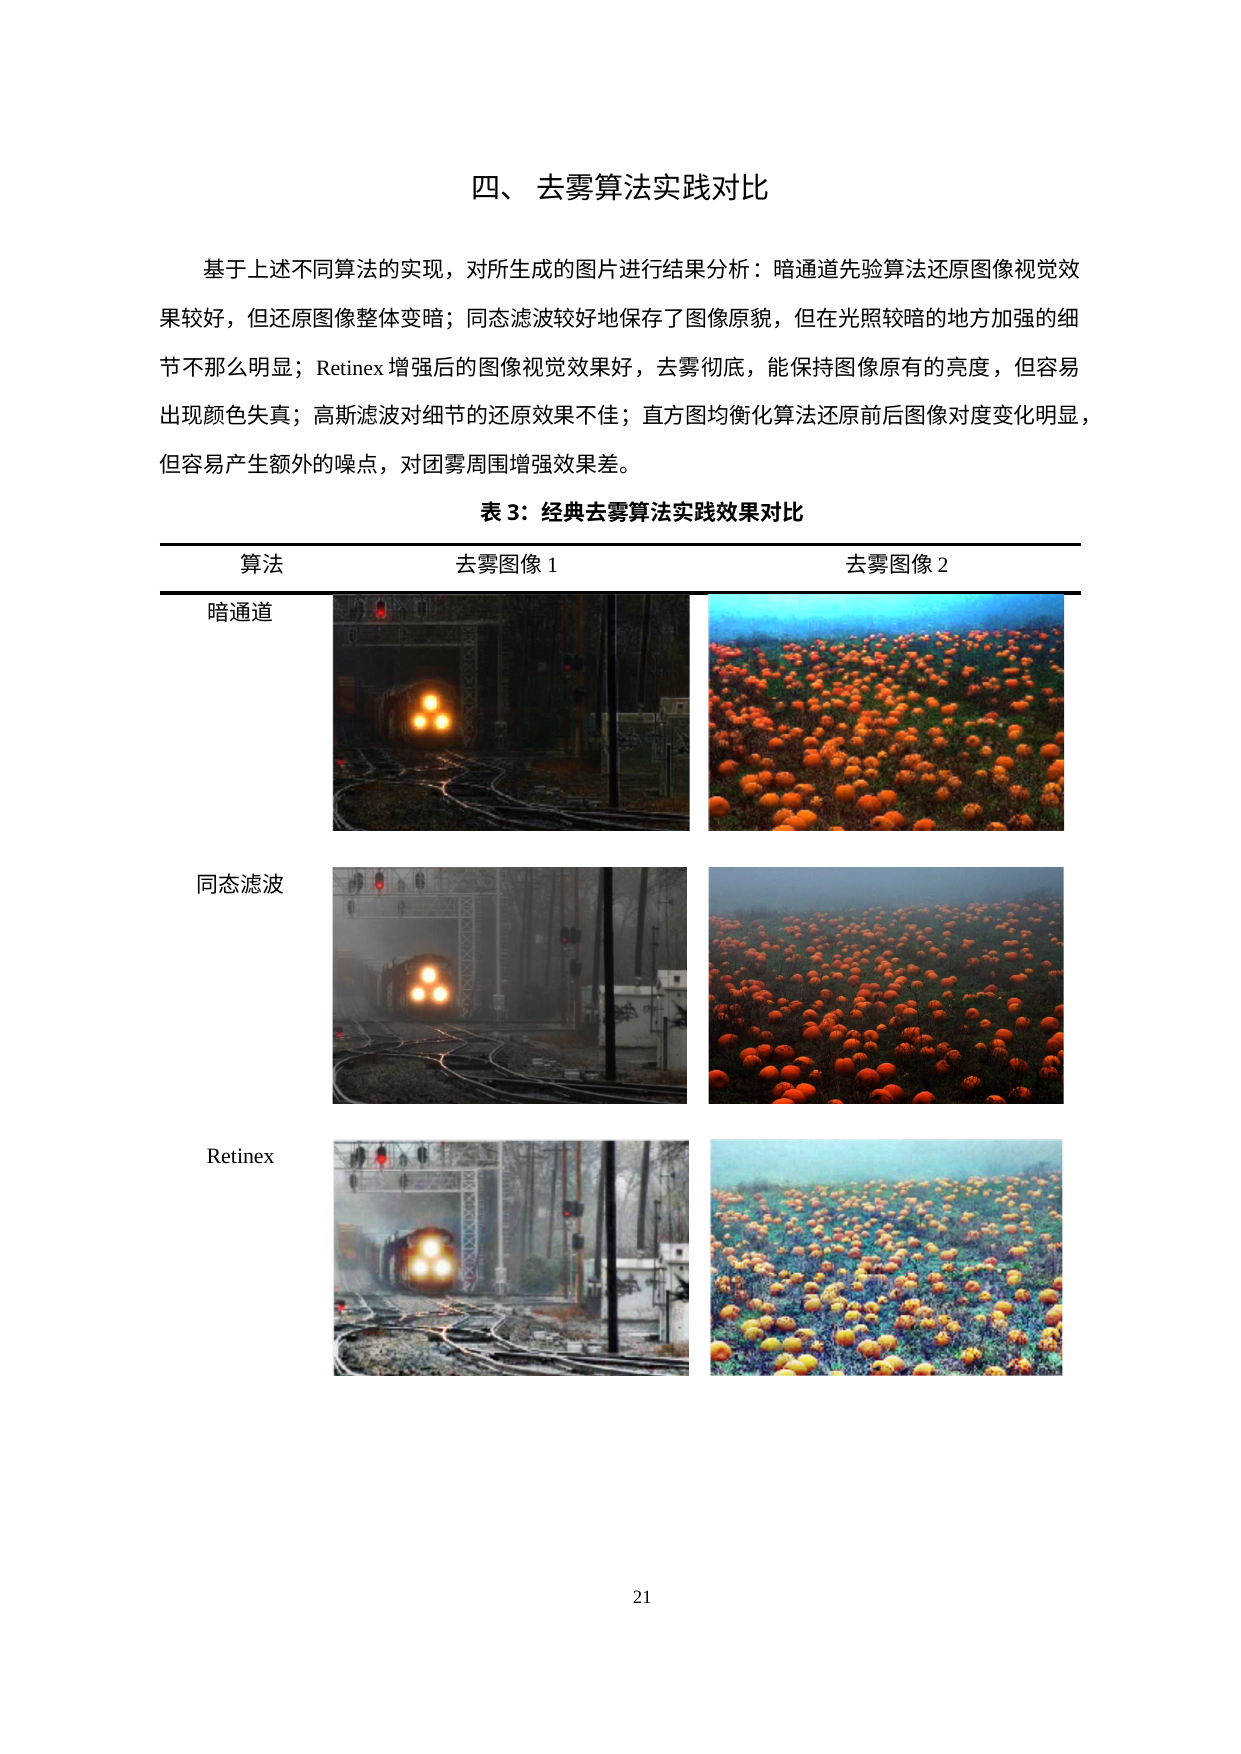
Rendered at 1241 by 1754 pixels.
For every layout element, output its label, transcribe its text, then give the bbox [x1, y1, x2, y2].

picture [709, 1139, 1063, 1376]
table_header 去雾图像1 [321, 546, 691, 591]
picture [332, 594, 690, 831]
table_cell [691, 867, 1081, 1139]
text 基于上述不同算法的实现，对所生成的图片进行结果分析：暗通道先验算法还原图像视觉效果较好，但还原图像整体变暗；同态滤波较好地保存了图像原貌，但在光照较暗的地方加强的细节不那么明显；Retinex增强后的图像视觉效果好，去雾彻底，能保持图像原有的亮度，但容易出现颜色失真；高斯滤波对细节的还原效果不佳；直方图均衡化算法还原前后图像对度变化明显，但容易产生额外的噪点，对团雾周围增强效果差。 [159, 252, 1081, 479]
table_cell [691, 595, 1081, 867]
picture [332, 1139, 689, 1376]
text 表3：经典去雾算法实践效果对比 [159, 495, 1081, 527]
table_header 算法 [160, 546, 321, 591]
subtitle 去雾算法实践对比 [159, 153, 1081, 218]
table_cell [321, 867, 691, 1139]
table_cell [321, 1140, 691, 1412]
picture [708, 594, 1065, 831]
picture [332, 867, 687, 1104]
picture [708, 867, 1064, 1104]
table_cell 同态滤波 [160, 867, 321, 1139]
table_cell 暗通道 [160, 595, 321, 867]
table_cell [321, 595, 691, 867]
table_cell Retinex [160, 1140, 321, 1412]
table_header 去雾图像2 [691, 546, 1081, 591]
table_cell [691, 1140, 1081, 1412]
